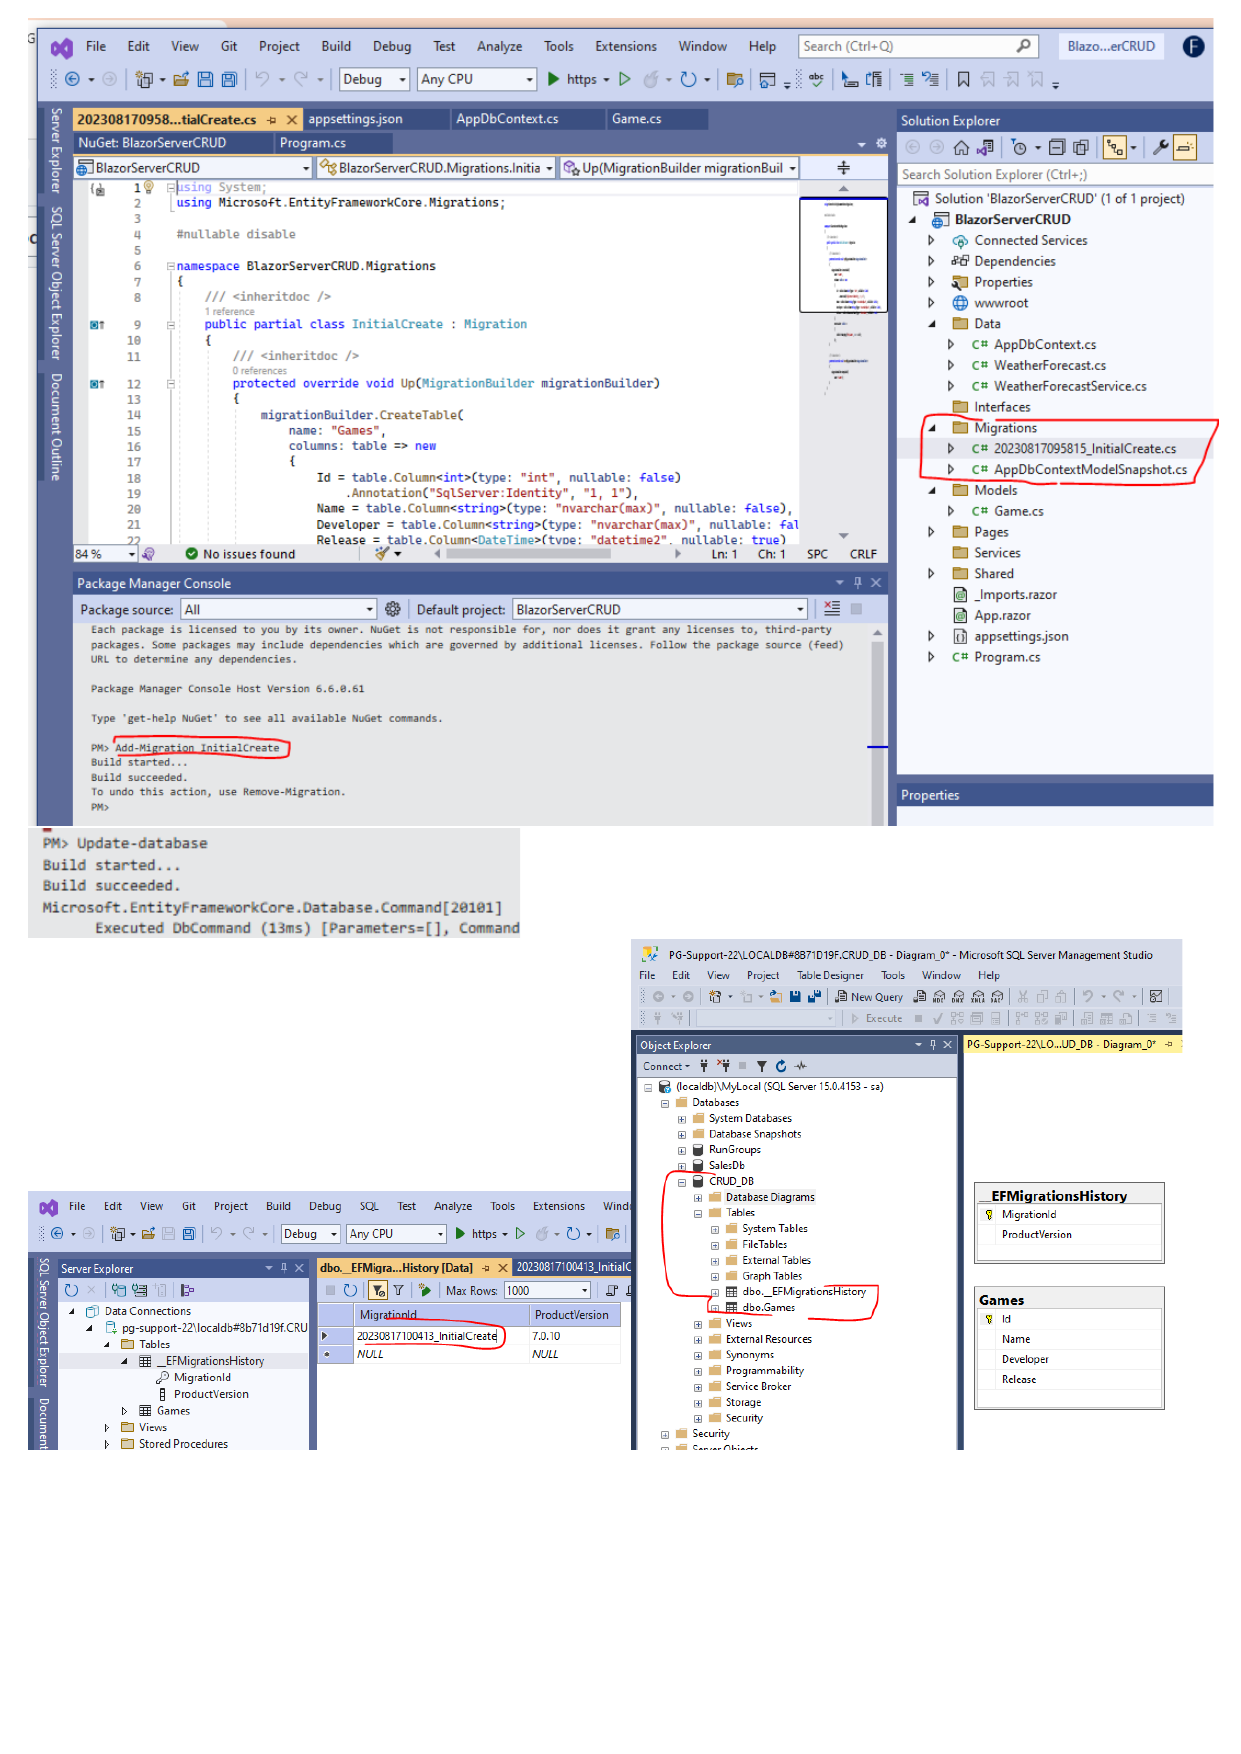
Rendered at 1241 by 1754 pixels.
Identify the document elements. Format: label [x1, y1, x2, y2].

picture [28, 18, 1219, 826]
picture [28, 828, 521, 938]
picture [28, 939, 1183, 1450]
